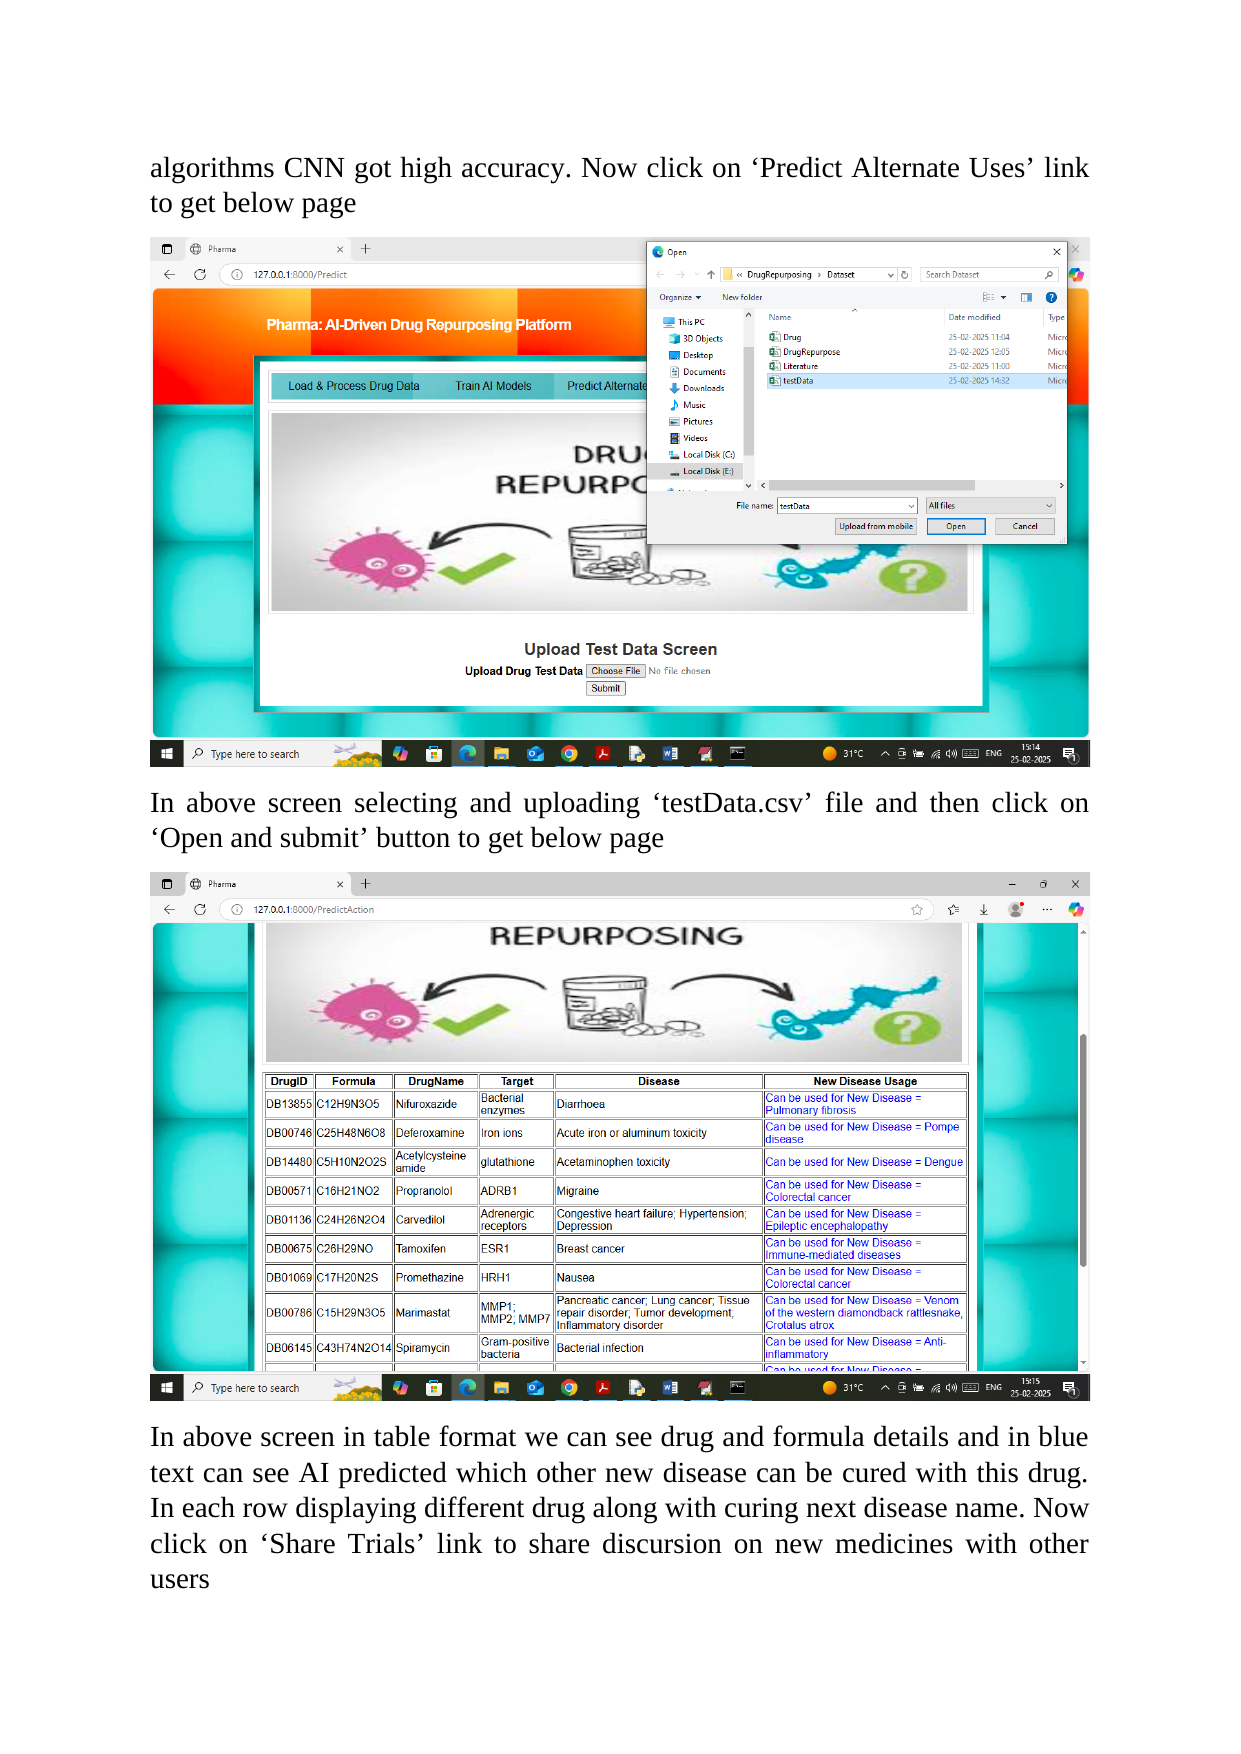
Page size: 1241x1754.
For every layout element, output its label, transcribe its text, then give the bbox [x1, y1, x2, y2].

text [150, 150, 1090, 219]
text In above screen in table format we can see drug and formula details and in blue text can see AI predicted which other new disease can be cured with this drug. In each row displaying different drug along with curing next disease name. Now click on ‘Share Trials’ link to share discursion on new medicines with other users [150, 1419, 1090, 1595]
picture [150, 237, 1091, 767]
text In above screen selecting and uploading ‘testData.csv’ file and then click on ‘Open and submit’ button to get below page [150, 785, 1090, 854]
picture [150, 872, 1091, 1401]
